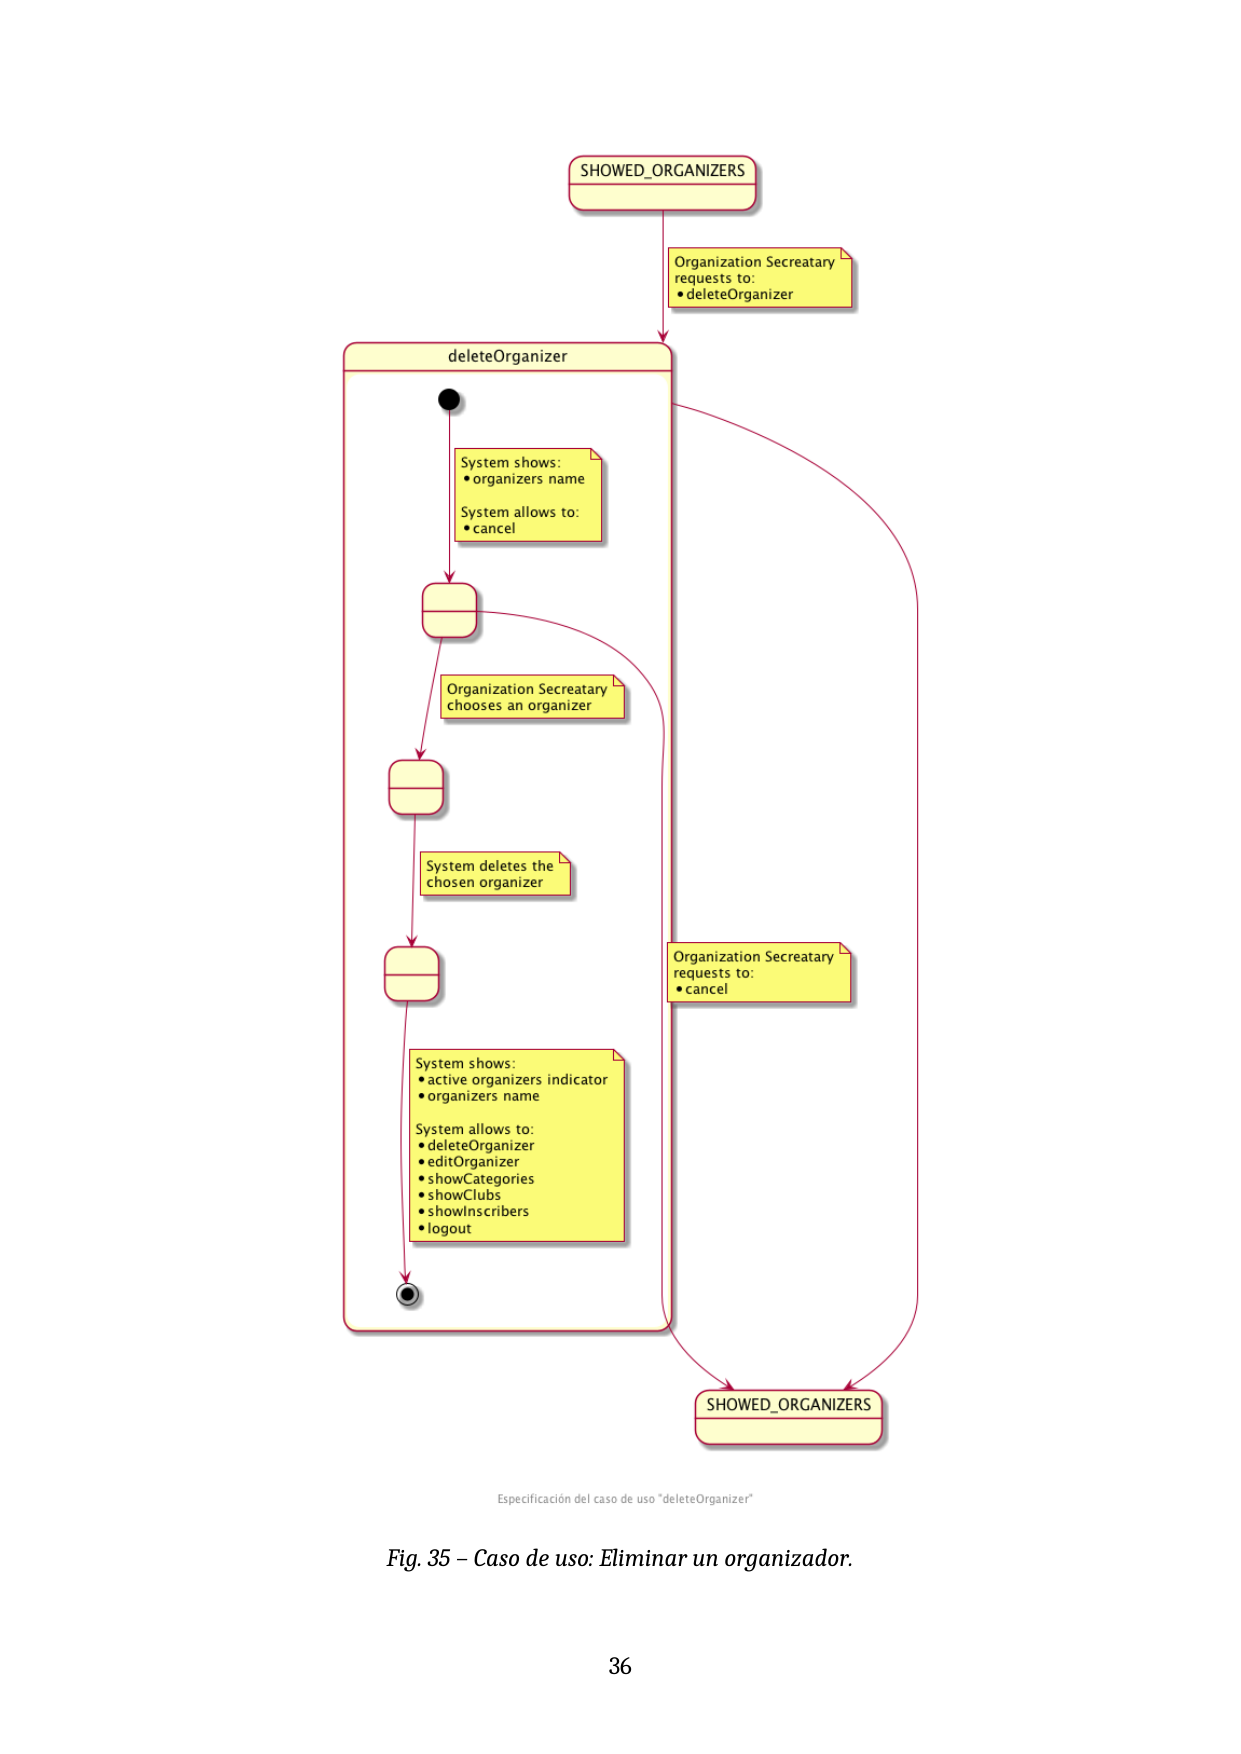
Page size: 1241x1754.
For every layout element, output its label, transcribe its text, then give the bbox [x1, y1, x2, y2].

text Fig. 35 – Caso de uso: Eliminar un organizador. [177, 1544, 1063, 1573]
picture [311, 147, 929, 1516]
